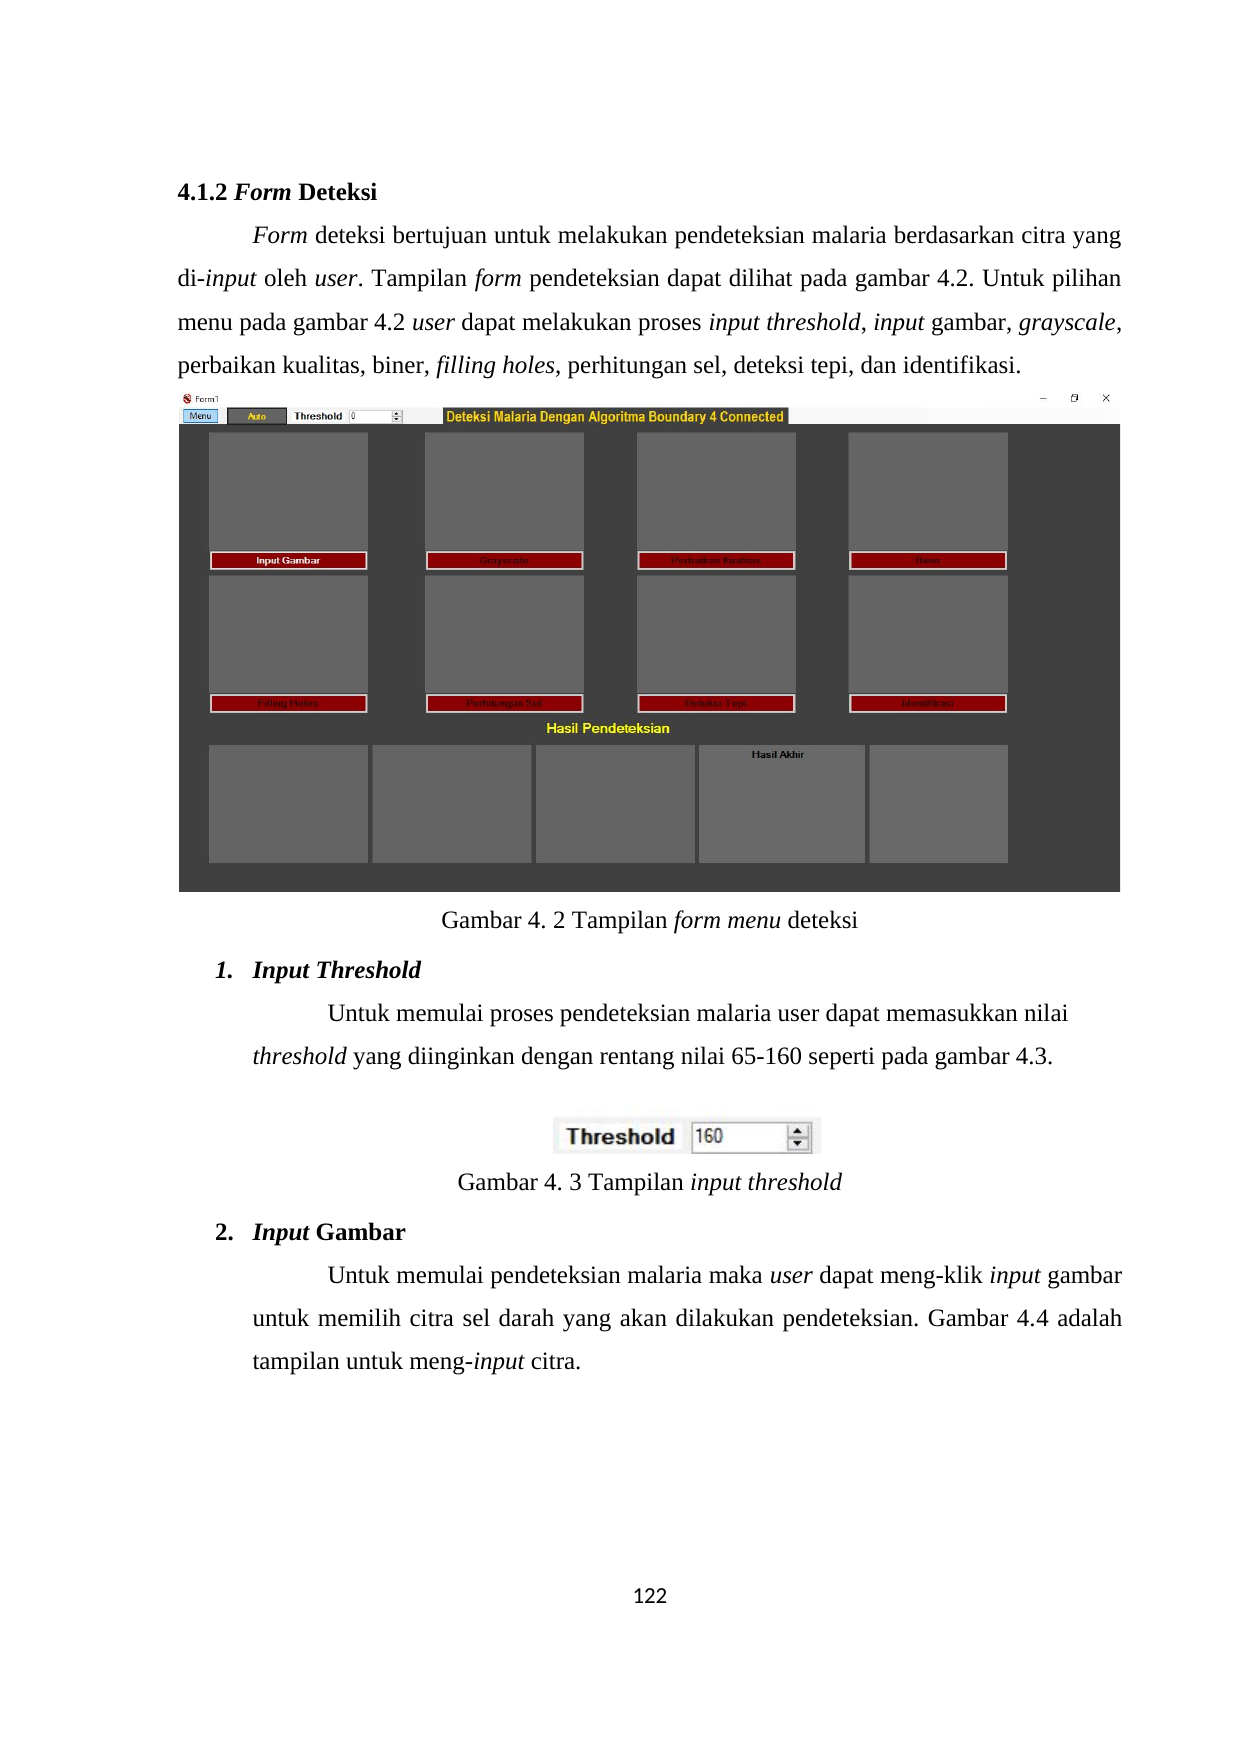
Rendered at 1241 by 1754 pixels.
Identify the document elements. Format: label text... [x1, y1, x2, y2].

text Gambar 4. 2 Tampilan form menu deteksi [177, 905, 1122, 934]
text Gambar 4. 3 Tampilan input threshold [177, 1167, 1122, 1196]
picture [552, 1084, 822, 1154]
text Form deteksi bertujuan untuk melakukan pendeteksian malaria berdasarkan citra yang di-input oleh user. Tampilan form pendeteksian dapat dilihat pada gambar 4.2. Untuk pilihan menu pada gambar 4.2 user dapat melakukan proses input threshold, input gambar, grayscale, perbaikan kualitas, biner, filling holes, perhitungan sel, deteksi tepi, dan identifikasi. [177, 220, 1122, 378]
list Input Threshold [215, 955, 1122, 984]
subtitle 4.1.2 Form Deteksi [177, 177, 1122, 206]
list Untuk memulai pendeteksian malaria maka user dapat meng-klik input gambar untuk memilih citra sel darah yang akan dilakukan pendeteksian. Gambar 4.4 adalah tampilan untuk meng-input citra. [252, 1260, 1122, 1375]
list Input Gambar [215, 1217, 1122, 1245]
picture [179, 392, 1121, 892]
list Untuk memulai proses pendeteksian malaria user dapat memasukkan nilai threshold yang diinginkan dengan rentang nilai 65-160 seperti pada gambar 4.3. [252, 998, 1122, 1070]
